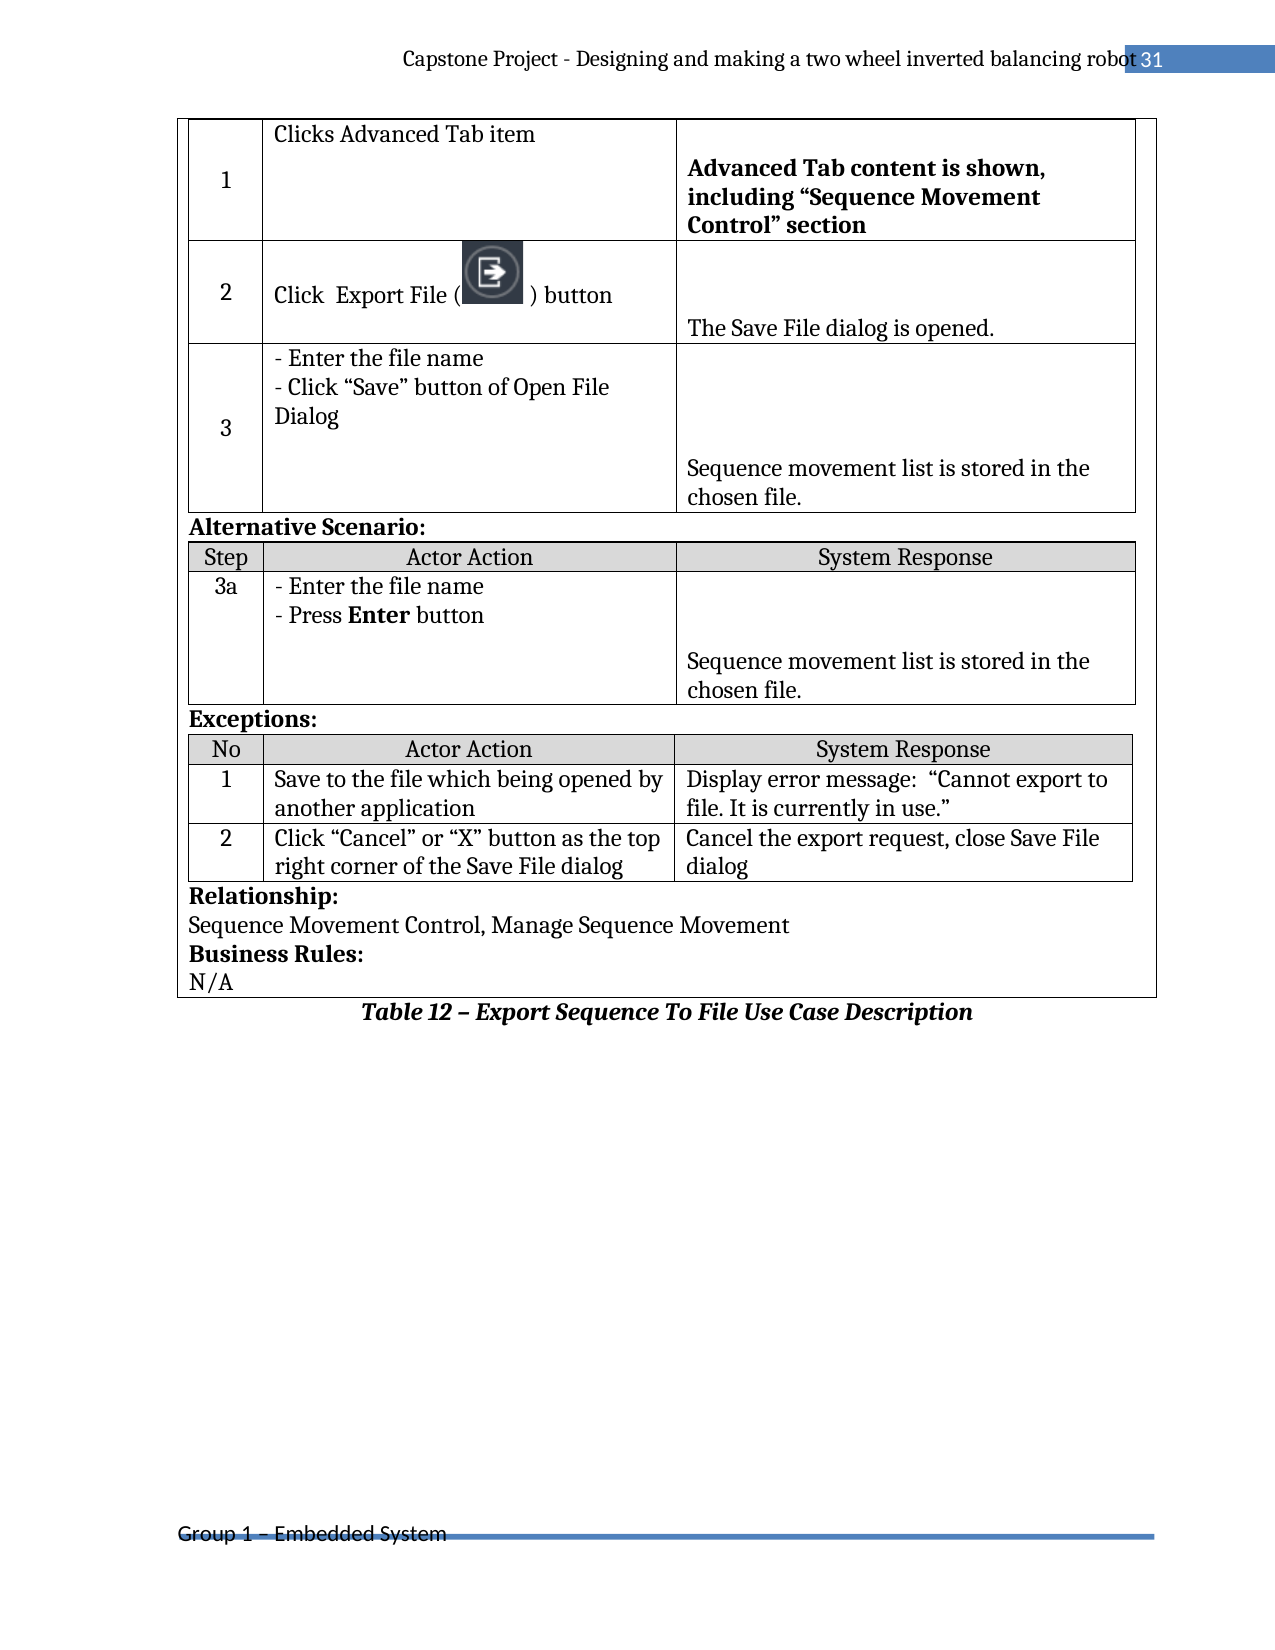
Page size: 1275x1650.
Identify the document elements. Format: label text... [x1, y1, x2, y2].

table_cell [178, 119, 1156, 997]
text Table 12 – Export Sequence To File Use Case Description [177, 998, 1157, 1027]
picture [462, 241, 524, 304]
